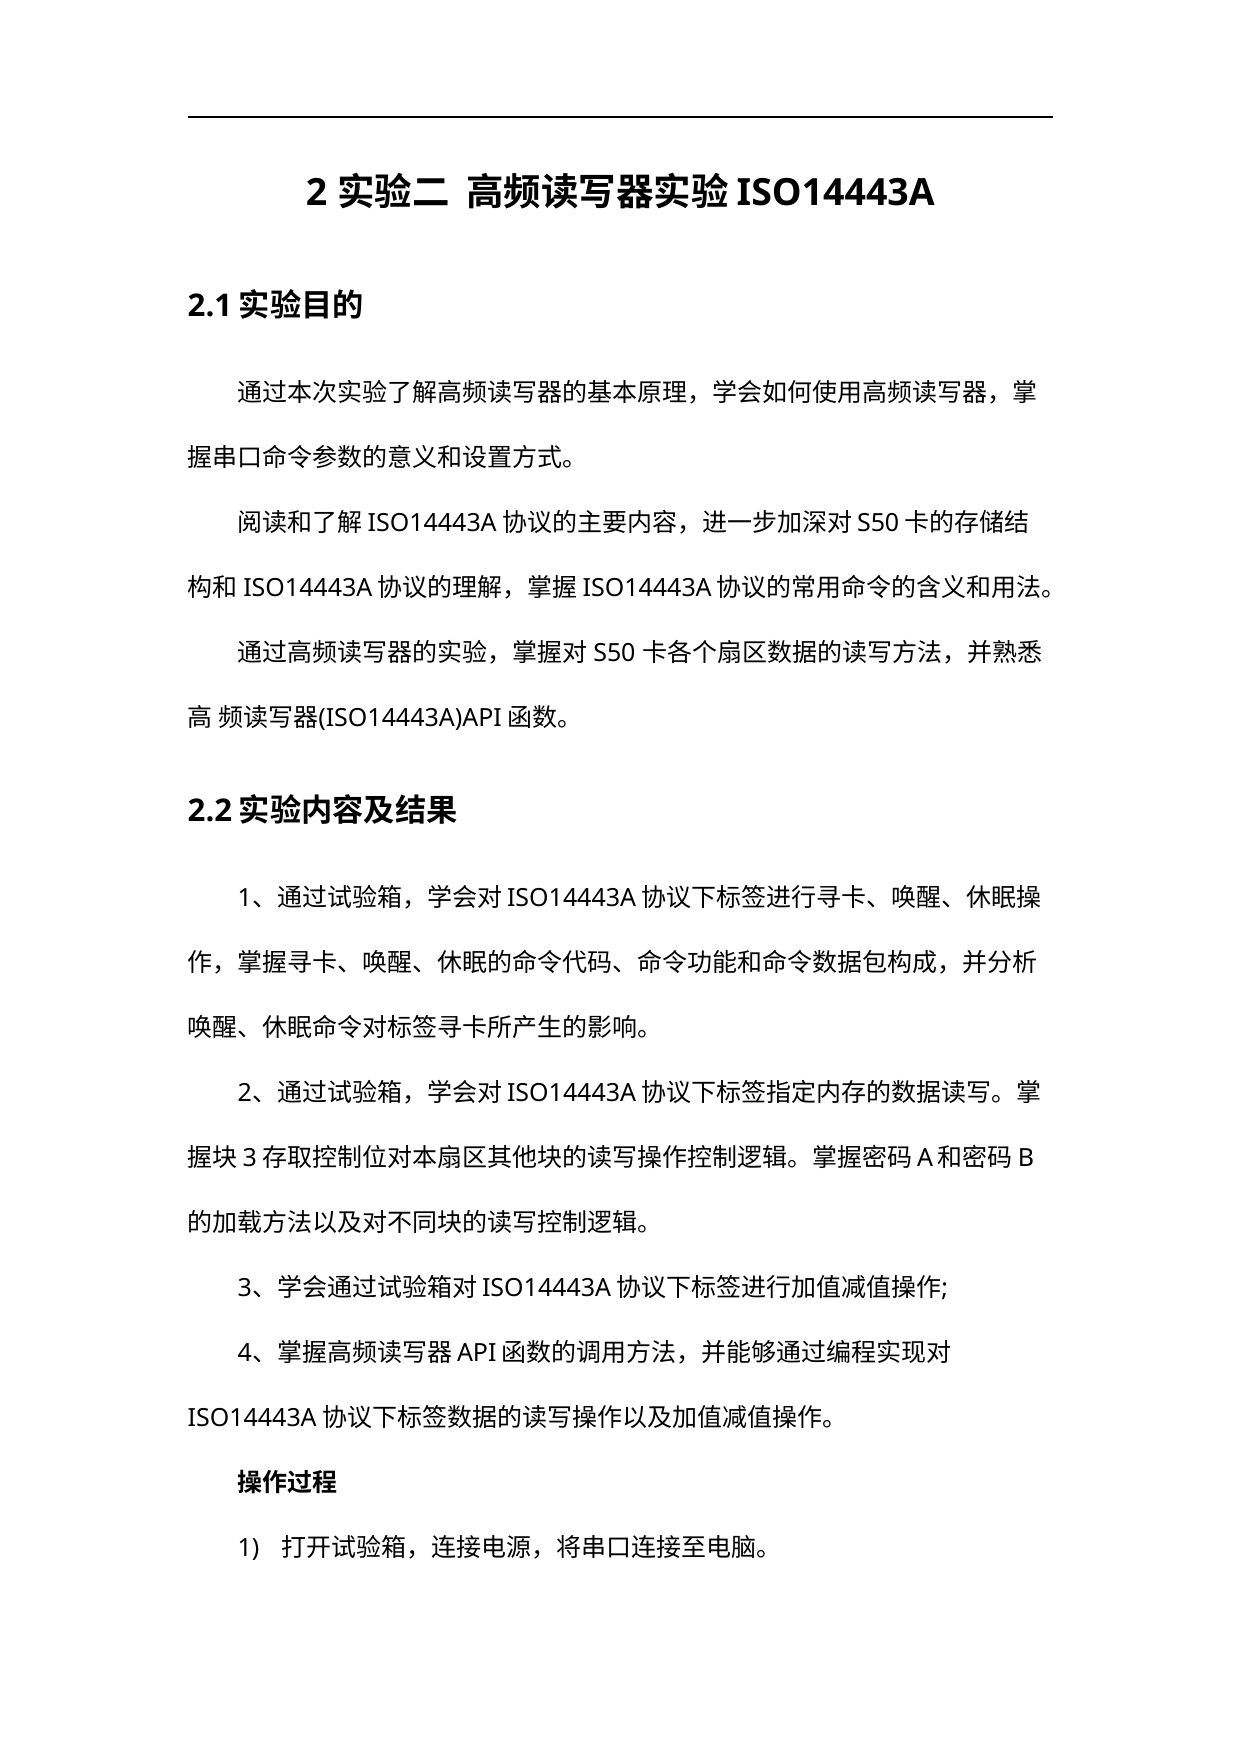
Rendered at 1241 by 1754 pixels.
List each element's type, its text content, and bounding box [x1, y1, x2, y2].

subtitle 2.1实验目的 [187, 271, 1053, 336]
text 1、通过试验箱，学会对ISO14443A协议下标签进行寻卡、唤醒、休眠操作，掌握寻卡、唤醒、休眠的命令代码、命令功能和命令数据包构成，并分析唤醒、休眠命令对标签寻卡所产生的影响。 [187, 863, 1053, 1058]
text 2、通过试验箱，学会对ISO14443A协议下标签指定内存的数据读写。掌握块3存取控制位对本扇区其他块的读写操作控制逻辑。掌握密码A和密码B的加载方法以及对不同块的读写控制逻辑。 [187, 1058, 1053, 1253]
text 通过高频读写器的实验，掌握对 S50 卡各个扇区数据的读写方法，并熟悉高 频读写器(ISO14443A)API函数。 [187, 618, 1053, 748]
text 阅读和了解ISO14443A协议的主要内容，进一步加深对S50卡的存储结构和 ISO14443A协议的理解，掌握ISO14443A协议的常用命令的含义和用法。 [187, 488, 1053, 618]
list 打开试验箱，连接电源，将串口连接至电脑。 [237, 1513, 1053, 1578]
text 操作过程 [187, 1448, 1053, 1513]
subtitle 2 实验二 高频读写器实验ISO14443A [187, 162, 1053, 216]
text 通过本次实验了解高频读写器的基本原理，学会如何使用高频读写器，掌握串口命令参数的意义和设置方式。 [187, 358, 1053, 488]
text 3、学会通过试验箱对ISO14443A协议下标签进行加值减值操作; [187, 1253, 1053, 1318]
subtitle 2.2实验内容及结果 [187, 776, 1053, 841]
text 4、掌握高频读写器API函数的调用方法，并能够通过编程实现对ISO14443A协议下标签数据的读写操作以及加值减值操作。 [187, 1318, 1053, 1448]
